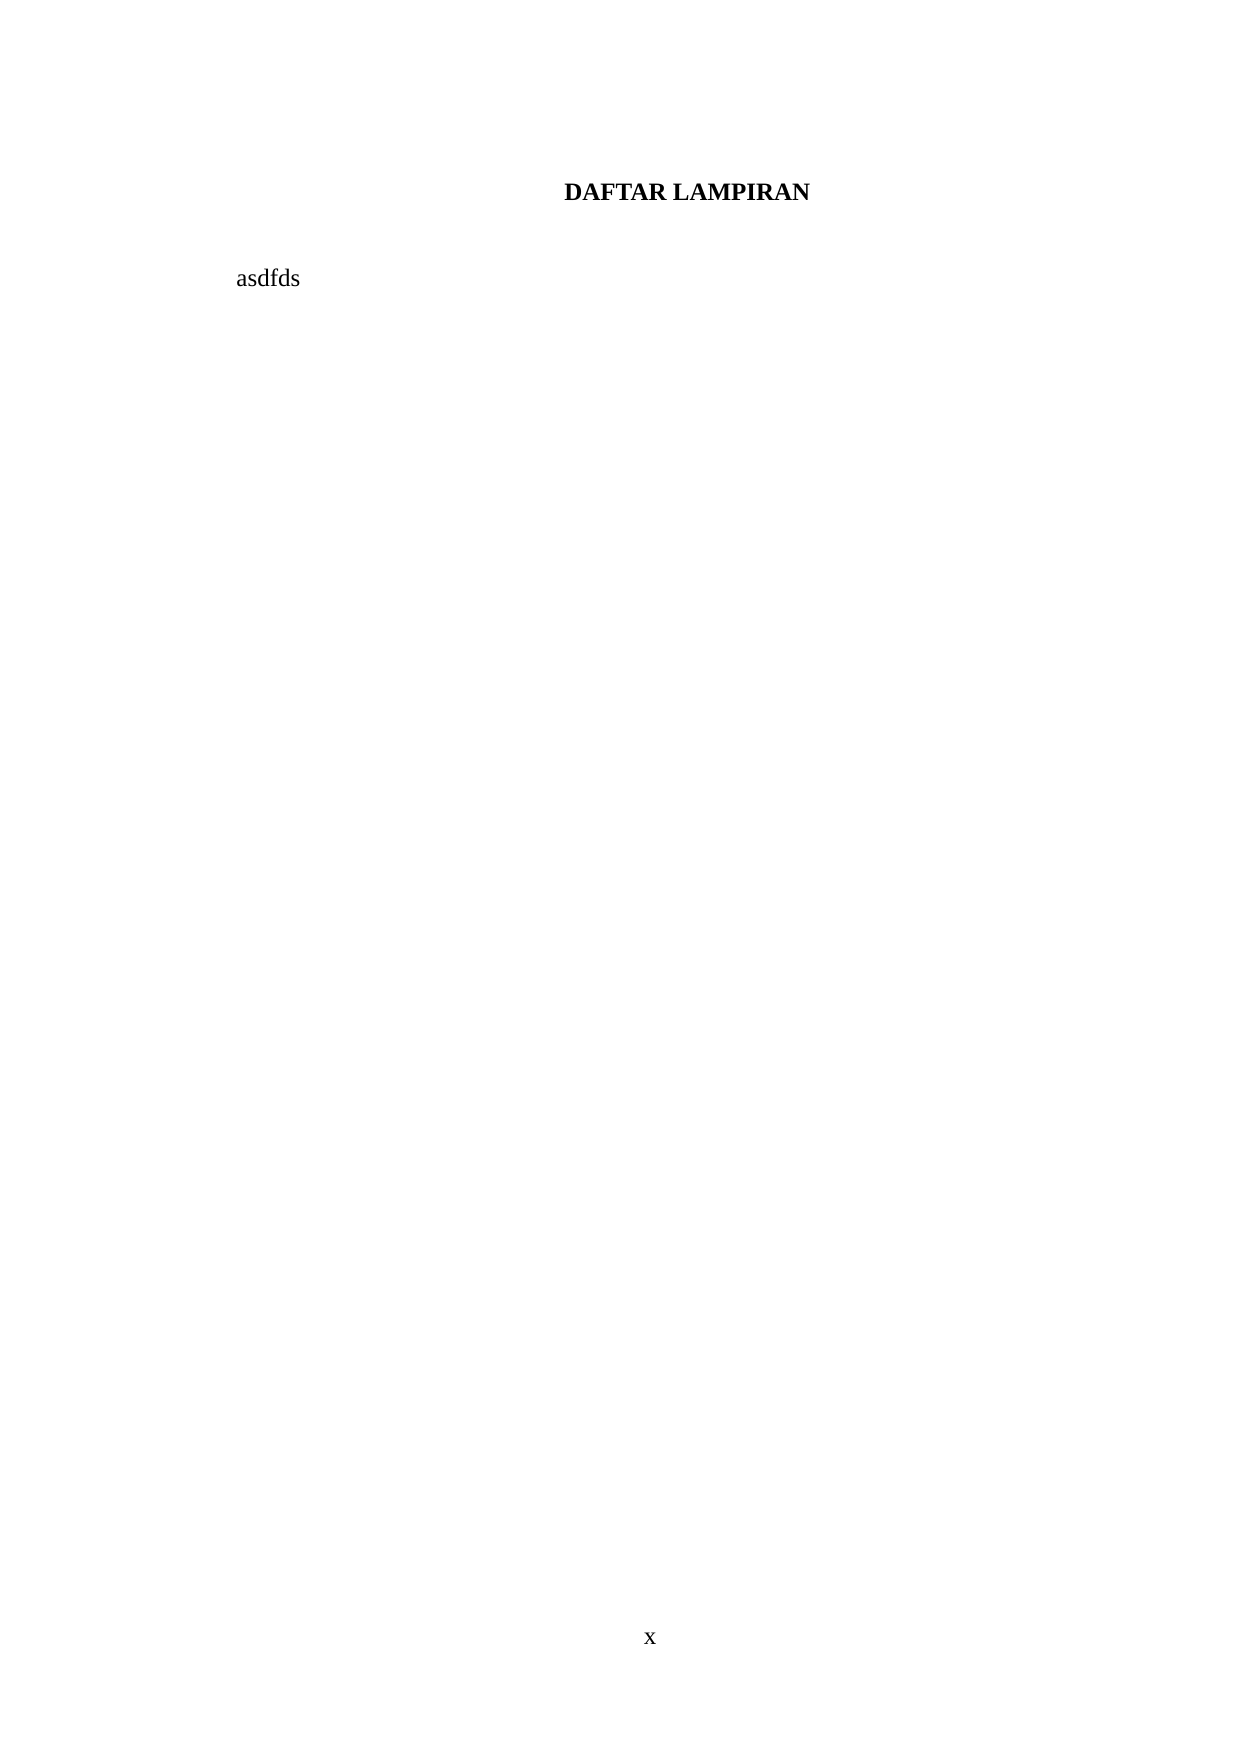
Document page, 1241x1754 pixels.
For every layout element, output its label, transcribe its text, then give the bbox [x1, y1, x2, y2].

text asdfds [236, 263, 1063, 292]
subtitle DAFTAR LAMPIRAN [236, 177, 1063, 206]
